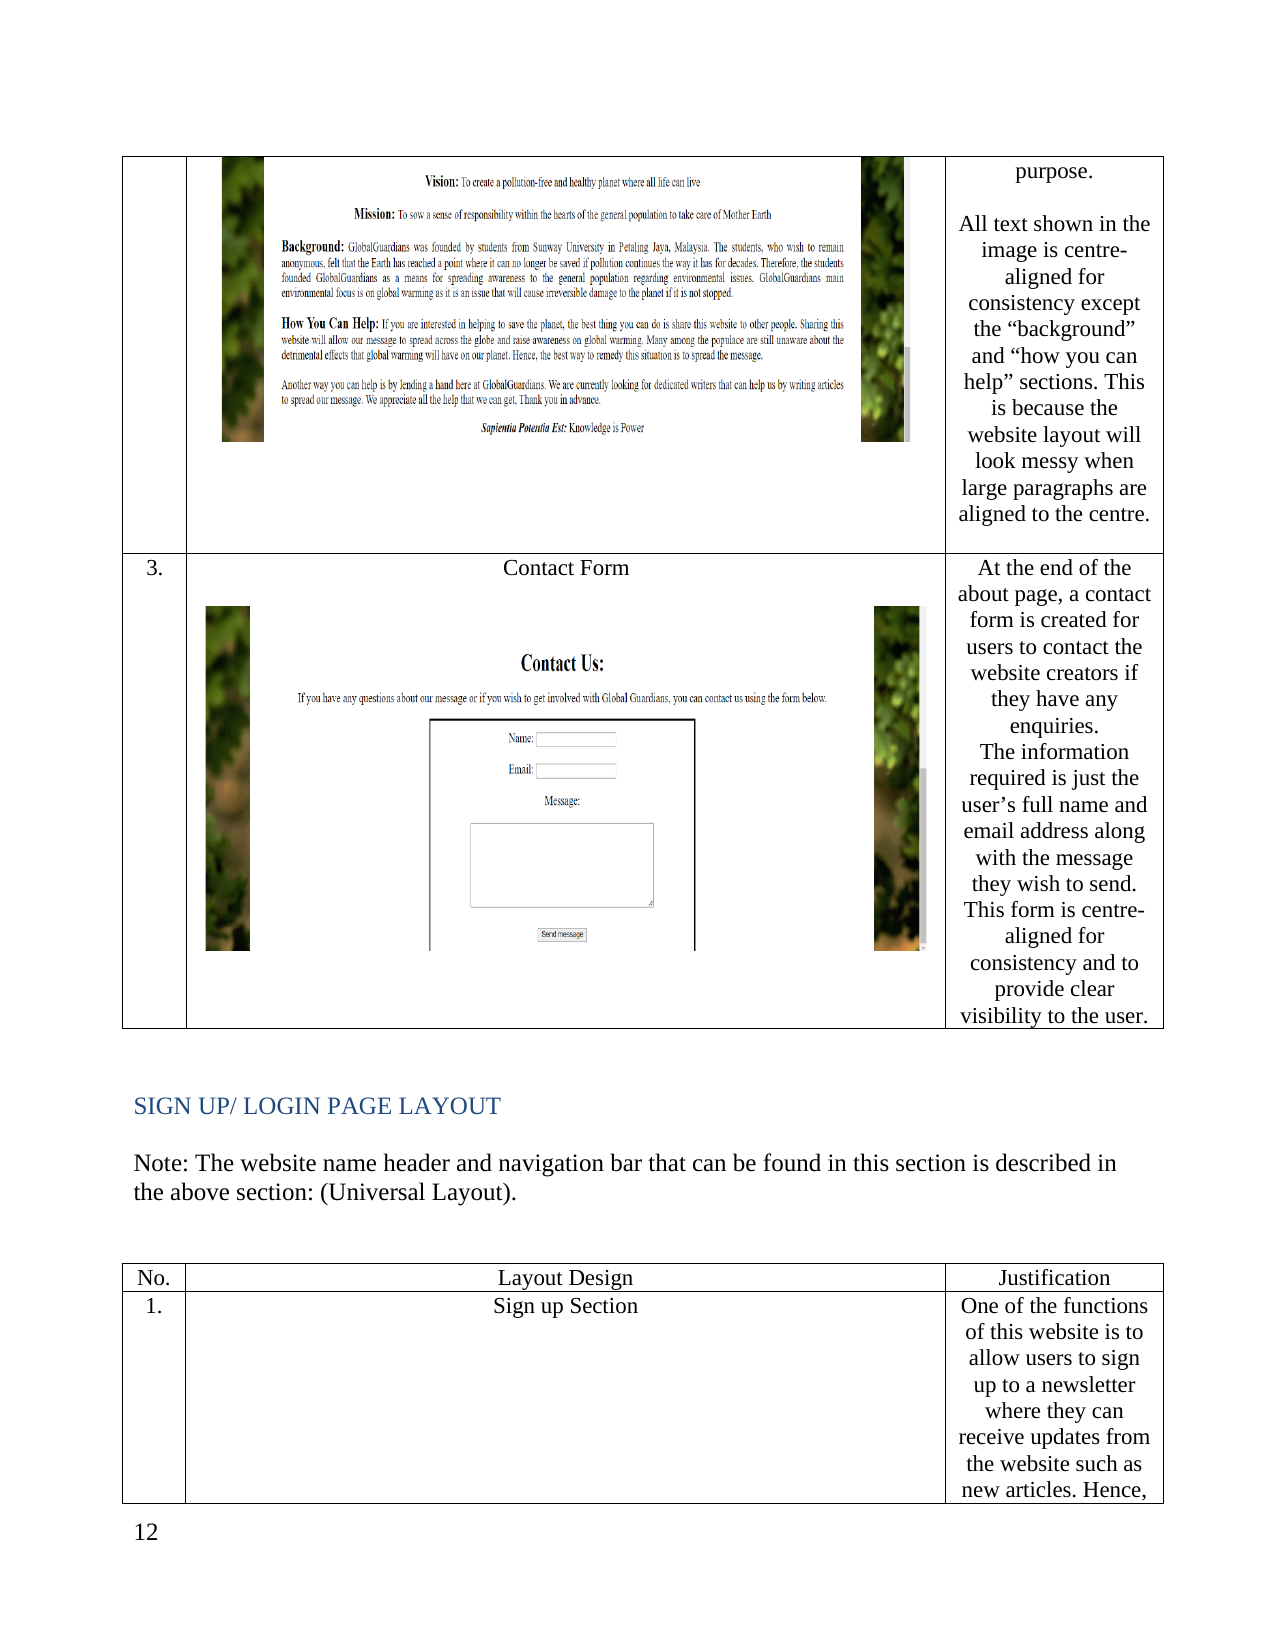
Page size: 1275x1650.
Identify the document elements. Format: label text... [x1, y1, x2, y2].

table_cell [187, 157, 945, 553]
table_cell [946, 157, 1163, 553]
table_header Layout Design [186, 1264, 945, 1291]
subtitle SIGN UP/ LOGIN PAGE LAYOUT [133, 1091, 1152, 1119]
picture [221, 157, 911, 442]
picture [205, 606, 927, 951]
table_cell At the end of the about page, a contact form is created for users to contact the website creators if they have any enquiries. The information required is just the user’s full name and email address along with the message they wish to send. This form is centre-aligned for consistency and to provide clear visibility to the user. [946, 554, 1163, 1028]
table_header No. [123, 1264, 185, 1291]
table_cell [946, 1292, 1163, 1502]
text Note: The website name header and navigation bar that can be found in this section is described in the above section: (Universal Layout). [133, 1148, 1152, 1206]
table_cell 2. [123, 157, 186, 553]
table_cell 1. [123, 1292, 185, 1502]
table_cell 3. [123, 554, 186, 1028]
table_cell Contact Form [187, 554, 945, 1028]
table_header Justification [946, 1264, 1163, 1291]
table_cell Sign up Section [186, 1292, 945, 1502]
